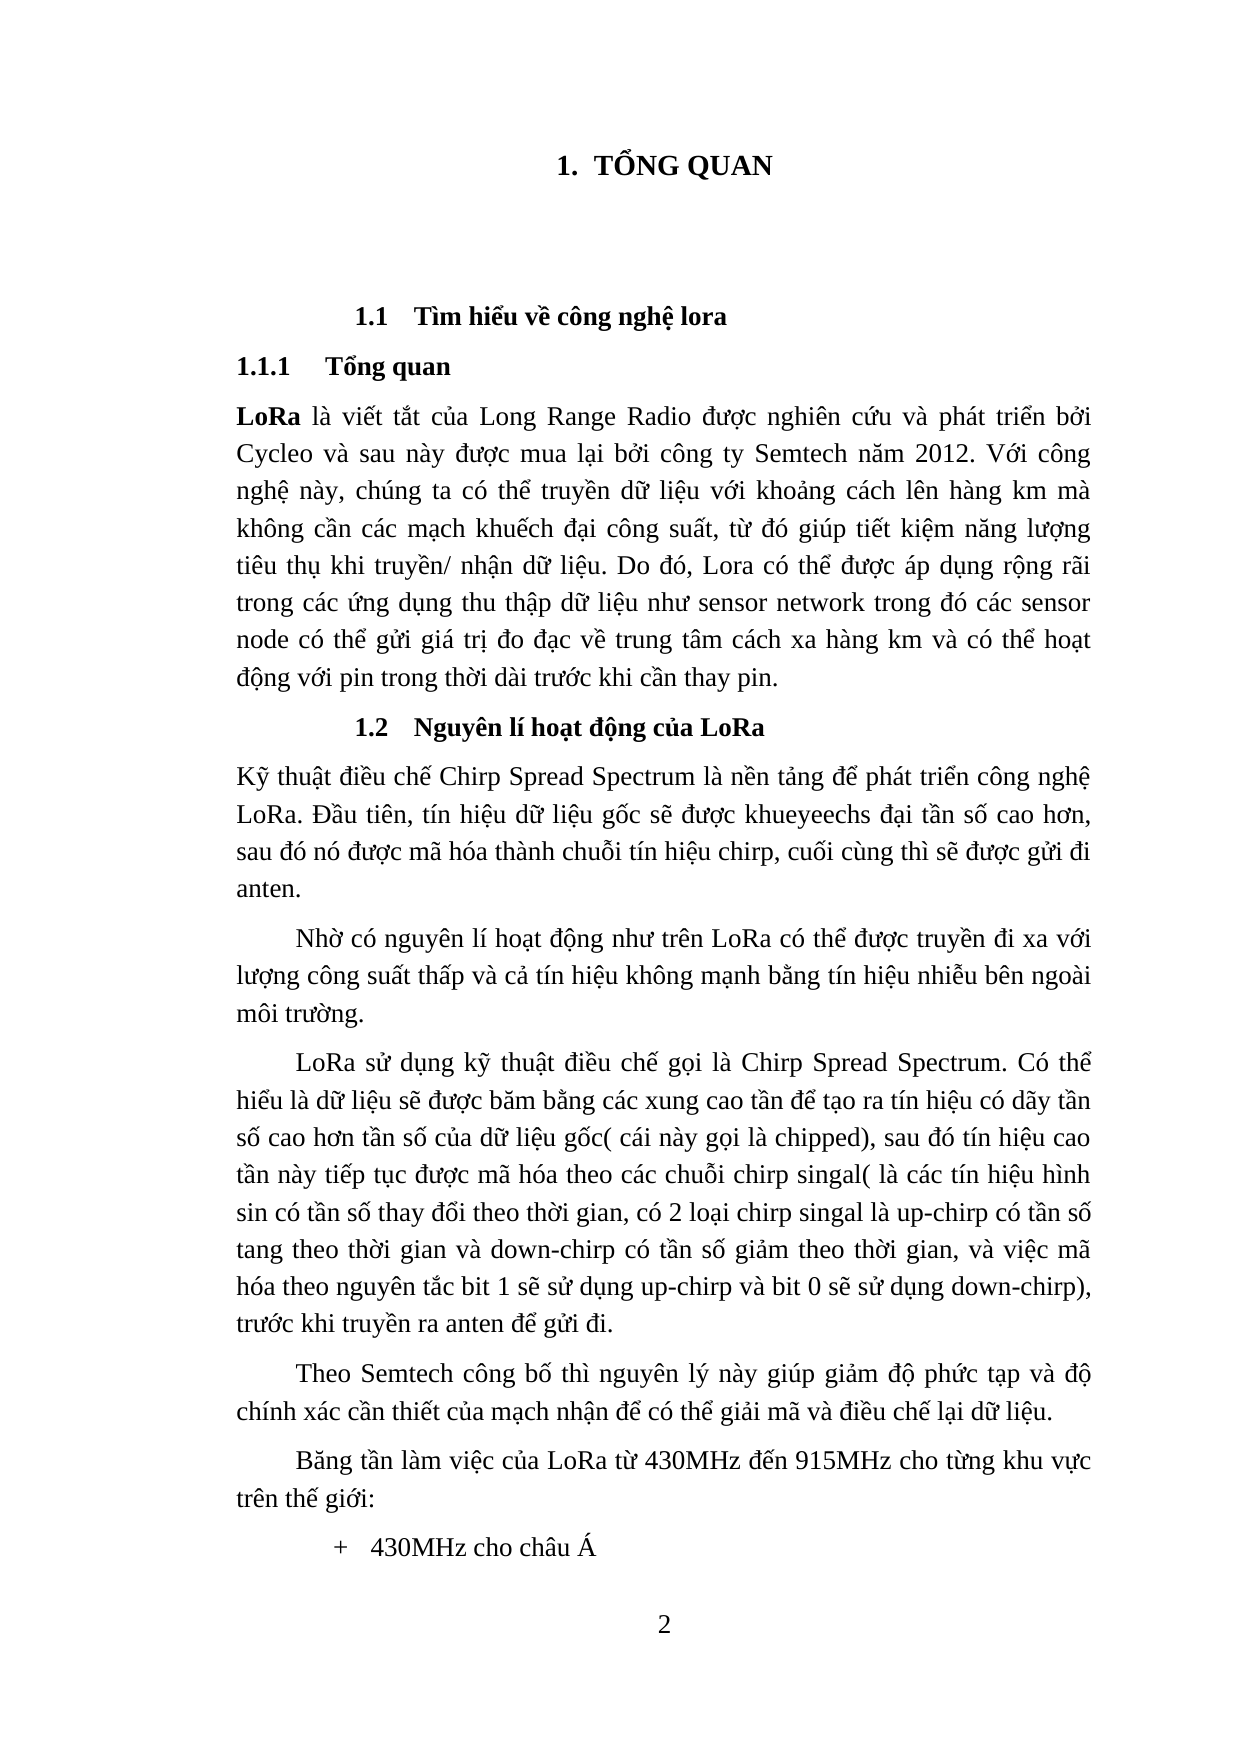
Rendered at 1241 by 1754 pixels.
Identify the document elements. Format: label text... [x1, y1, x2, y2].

text Nguyên lí hoạt động của LoRa [295, 711, 1092, 742]
list 430MHz cho châu Á [333, 1531, 1092, 1563]
text LoRa là viết tắt của Long Range Radio được nghiên cứu và phát triển bởi Cycleo và sau này được mua lại bởi công ty Semtech năm 2012. Với công nghệ này, chúng ta có thể truyền dữ liệu với khoảng cách lên hàng km mà không cần các mạch khuếch đại công suất, từ đó giúp tiết kiệm năng lượng tiêu thụ khi truyền/ nhận dữ liệu. Do đó, Lora có thể được áp dụng rộng rãi trong các ứng dụng thu thập dữ liệu như sensor network trong đó các sensor node có thể gửi giá trị đo đạc về trung tâm cách xa hàng km và có thể hoạt động với pin trong thời dài trước khi cần thay pin. [236, 400, 1092, 692]
text Băng tần làm việc của LoRa từ 430MHz đến 915MHz cho từng khu vực trên thế giới: [236, 1444, 1092, 1513]
text TỔNG QUAN [236, 148, 1092, 181]
text Nhờ có nguyên lí hoạt động như trên LoRa có thể được truyền đi xa với lượng công suất thấp và cả tín hiệu không mạnh bằng tín hiệu nhiễu bên ngoài môi trường. [236, 922, 1092, 1028]
text LoRa sử dụng kỹ thuật điều chế gọi là Chirp Spread Spectrum. Có thể hiểu là dữ liệu sẽ được băm bằng các xung cao tần để tạo ra tín hiệu có dãy tần số cao hơn tần số của dữ liệu gốc( cái này gọi là chipped), sau đó tín hiệu cao tần này tiếp tục được mã hóa theo các chuỗi chirp singal( là các tín hiệu hình sin có tần số thay đổi theo thời gian, có 2 loại chirp singal là up-chirp có tần số tang theo thời gian và down-chirp có tần số giảm theo thời gian, và việc mã hóa theo nguyên tắc bit 1 sẽ sử dụng up-chirp và bit 0 sẽ sử dụng down-chirp), trước khi truyền ra anten để gửi đi. [236, 1046, 1092, 1339]
text Theo Semtech công bố thì nguyên lý này giúp giảm độ phức tạp và độ chính xác cần thiết của mạch nhận để có thể giải mã và điều chế lại dữ liệu. [236, 1357, 1092, 1426]
text Kỹ thuật điều chế Chirp Spread Spectrum là nền tảng để phát triển công nghệ LoRa. Đầu tiên, tín hiệu dữ liệu gốc sẽ được khueyeechs đại tần số cao hơn, sau đó nó được mã hóa thành chuỗi tín hiệu chirp, cuối cùng thì sẽ được gửi đi anten. [236, 760, 1092, 903]
text Tổng quan [236, 350, 1092, 381]
text Tìm hiểu về công nghệ lora [295, 300, 1092, 331]
